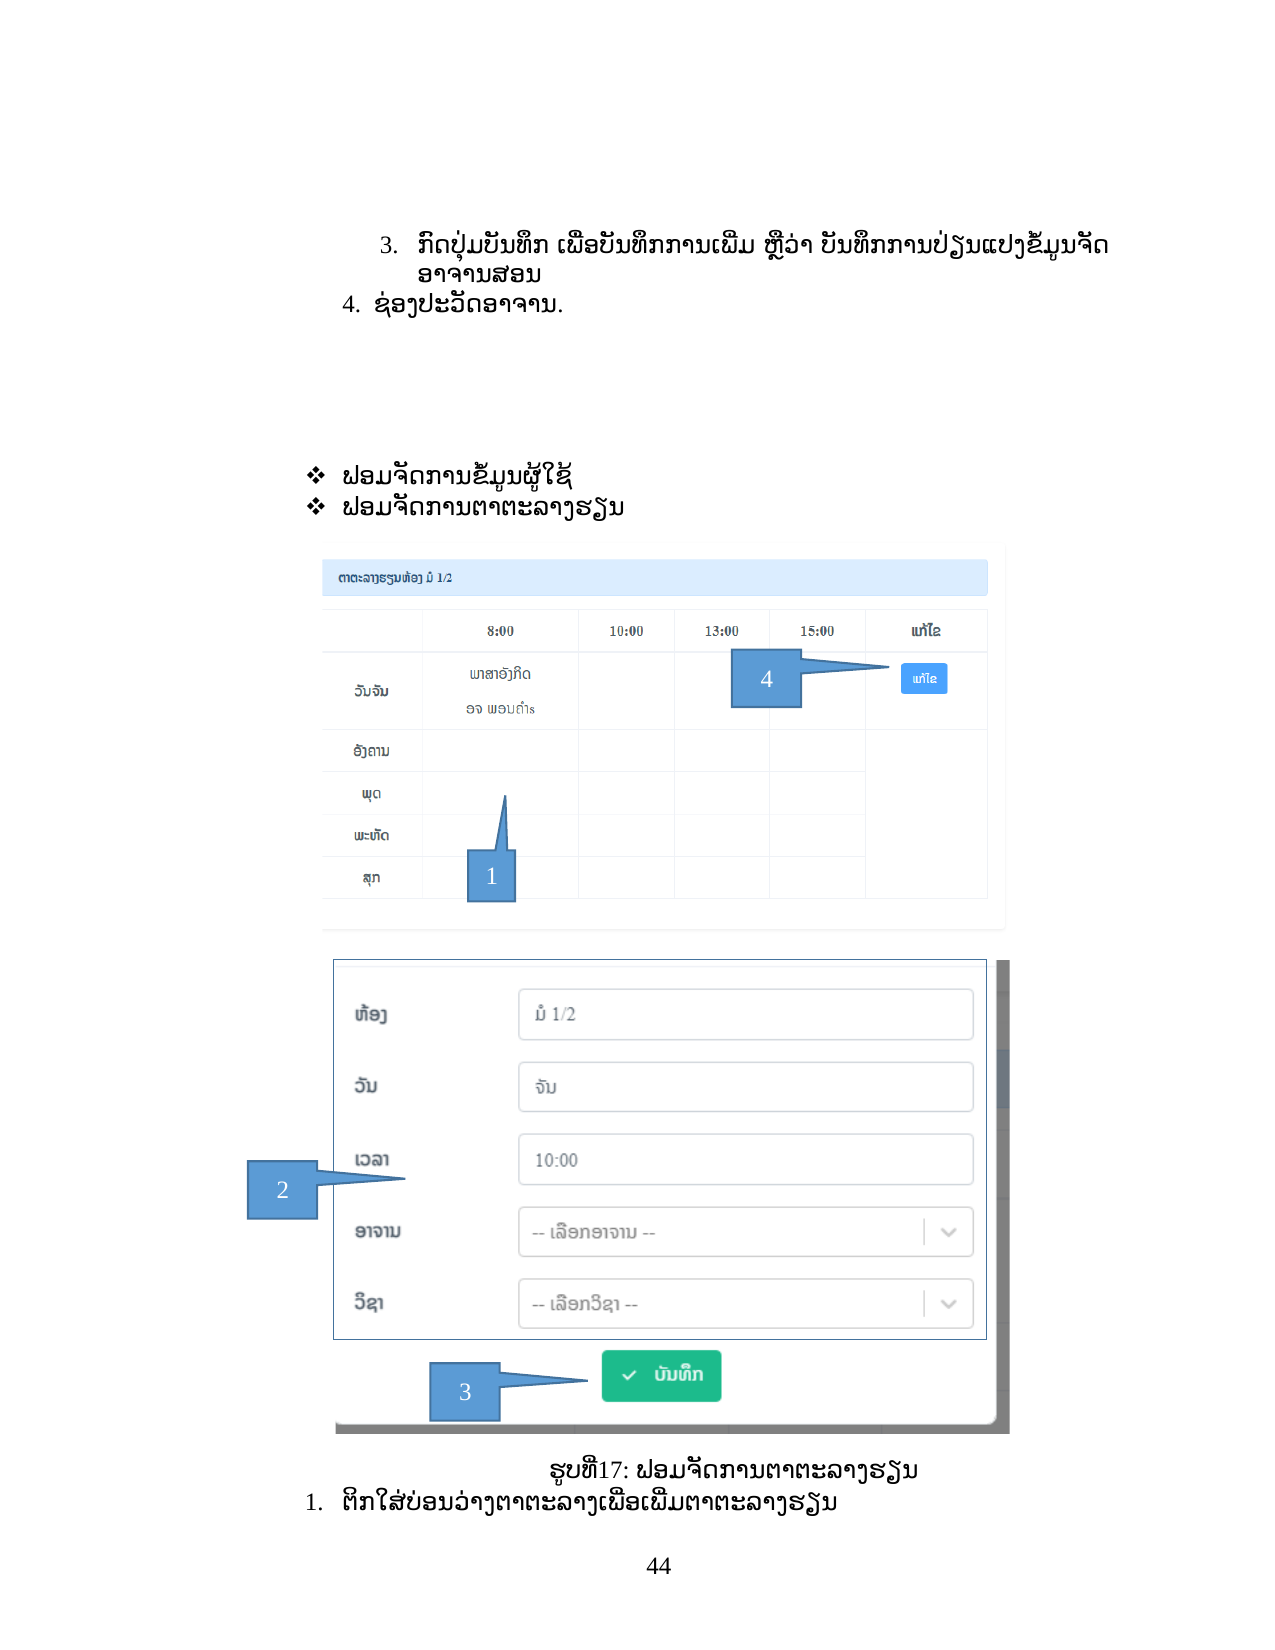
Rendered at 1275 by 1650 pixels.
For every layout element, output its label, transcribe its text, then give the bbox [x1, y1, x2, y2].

picture [335, 960, 986, 1339]
picture [335, 960, 1010, 1434]
text 4. ຊ່ອງປະວັດອາຈານ. [304, 289, 1125, 318]
list ຮູບທີ່17: ຟອມຈັດການຕາຕະລາງຮຽນ [342, 1455, 1125, 1484]
list ຟອມຈັດການຂໍ້ມູນຜູ້ໃຊ້ [304, 461, 1125, 490]
list ຟອມຈັດການຕາຕະລາງຮຽນ [304, 493, 1125, 522]
list ຕິກໃສ່ບ່ອນວ່າງຕາຕະລາງເພີ່ອເພີ່ມຕາຕະລາງຮຽນ [304, 1487, 1125, 1516]
list ກົດປຸ່ມບັນທຶກ ເພື່ອບັນທຶກການເພີ່ມ ຫຼືວ່າ ບັນທຶກການປ່ຽນແປງຂໍ້ມູນຈັດ ອາຈານສອນ [379, 230, 1125, 289]
picture [322, 535, 1010, 949]
